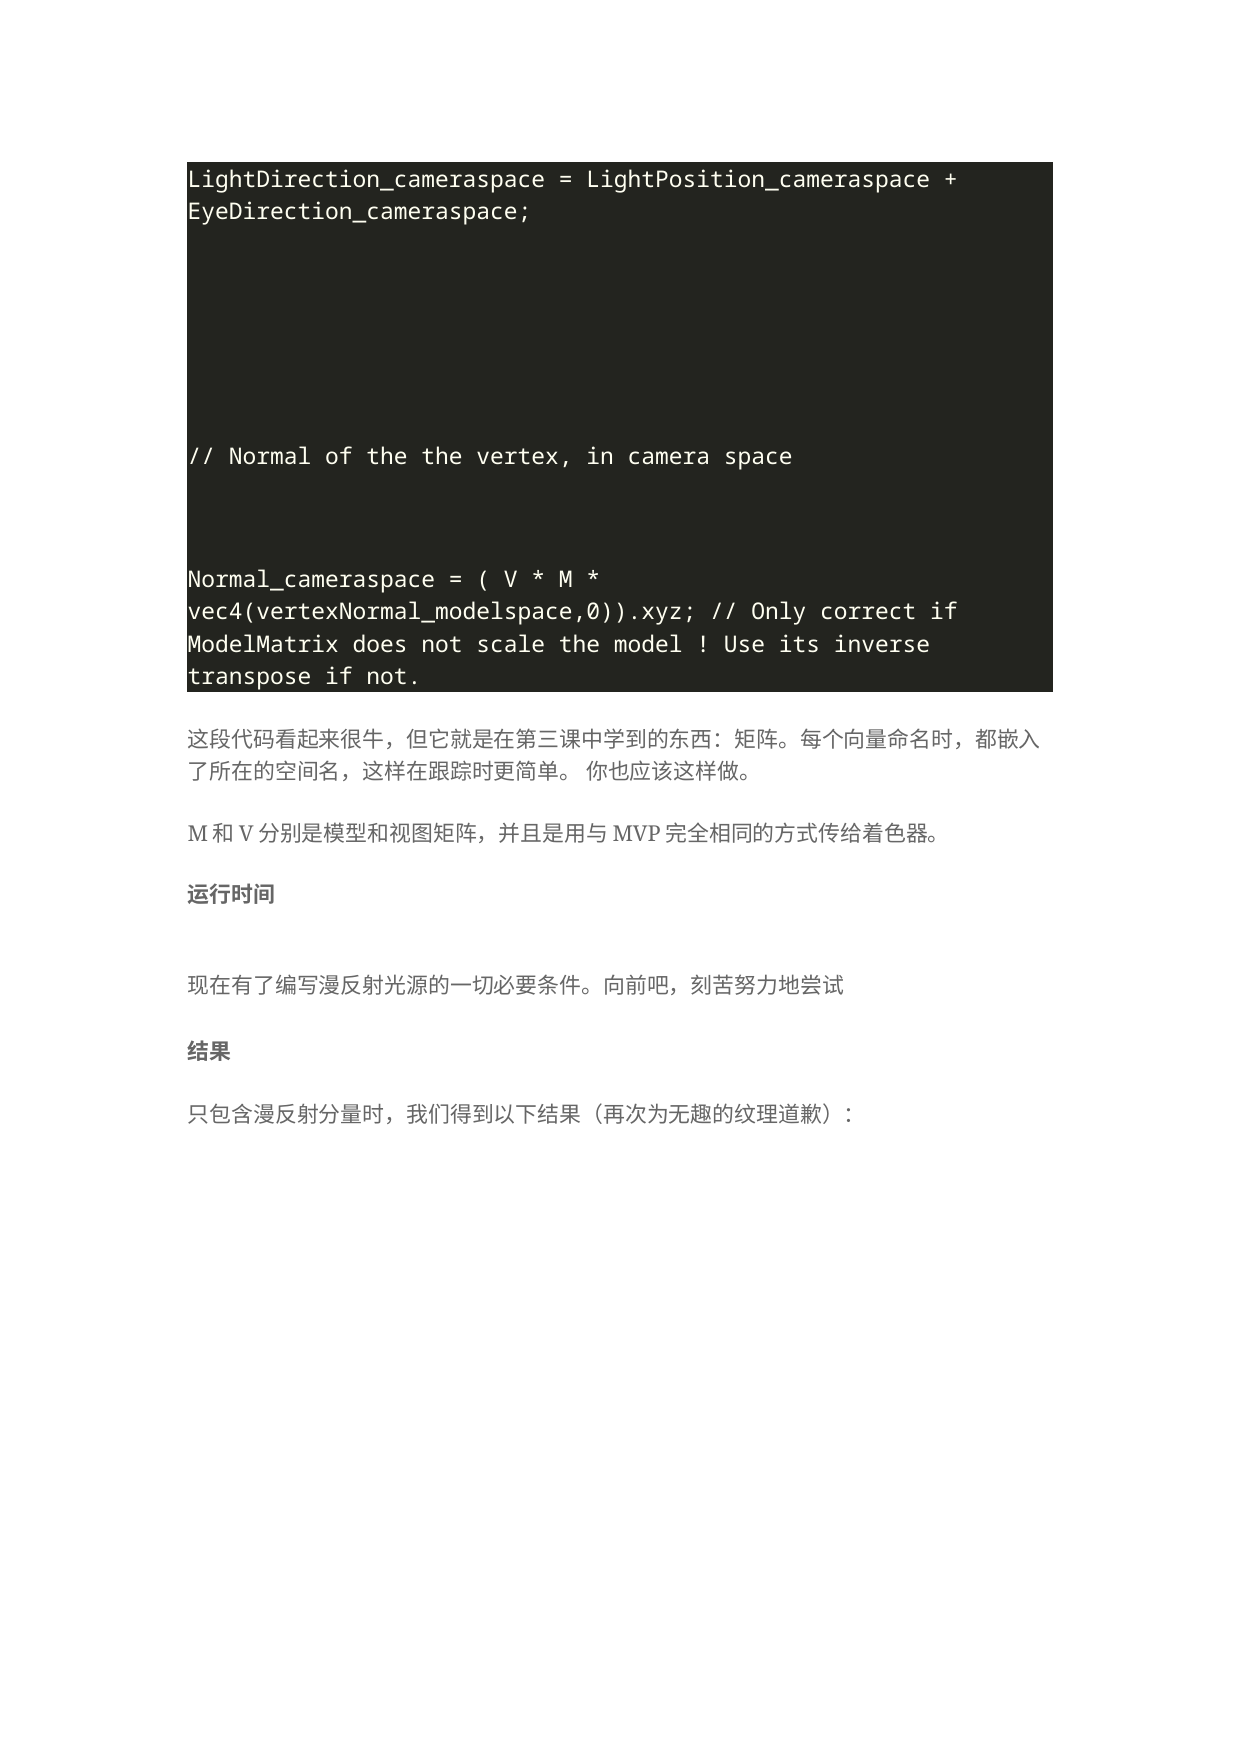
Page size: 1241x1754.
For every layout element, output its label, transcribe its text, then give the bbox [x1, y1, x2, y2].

text // Normal of the the vertex, in camera space [187, 439, 1053, 537]
subtitle 运行时间 [187, 877, 1053, 909]
text 这段代码看起来很牛，但它就是在第三课中学到的东西：矩阵。每个向量命名时，都嵌入了所在的空间名，这样在跟踪时更简单。 你也应该这样做。 [187, 721, 1053, 786]
text 只包含漫反射分量时，我们得到以下结果（再次为无趣的纹理道歉）： [187, 1097, 1053, 1129]
text M和V分别是模型和视图矩阵，并且是用与MVP完全相同的方式传给着色器。 [187, 815, 1053, 848]
text LightDirection_cameraspace = LightPosition_cameraspace + EyeDirection_cameraspace; [187, 162, 1053, 292]
text 现在有了编写漫反射光源的一切必要条件。向前吧，刻苦努力地尝试 [187, 940, 1053, 1005]
text Normal_cameraspace = ( V * M * vec4(vertexNormal_modelspace,0)).xyz; // Only correct if ModelMatrix does not scale the model ! Use its inverse transpose if not. [187, 562, 1053, 692]
subtitle 结果 [187, 1034, 1053, 1066]
